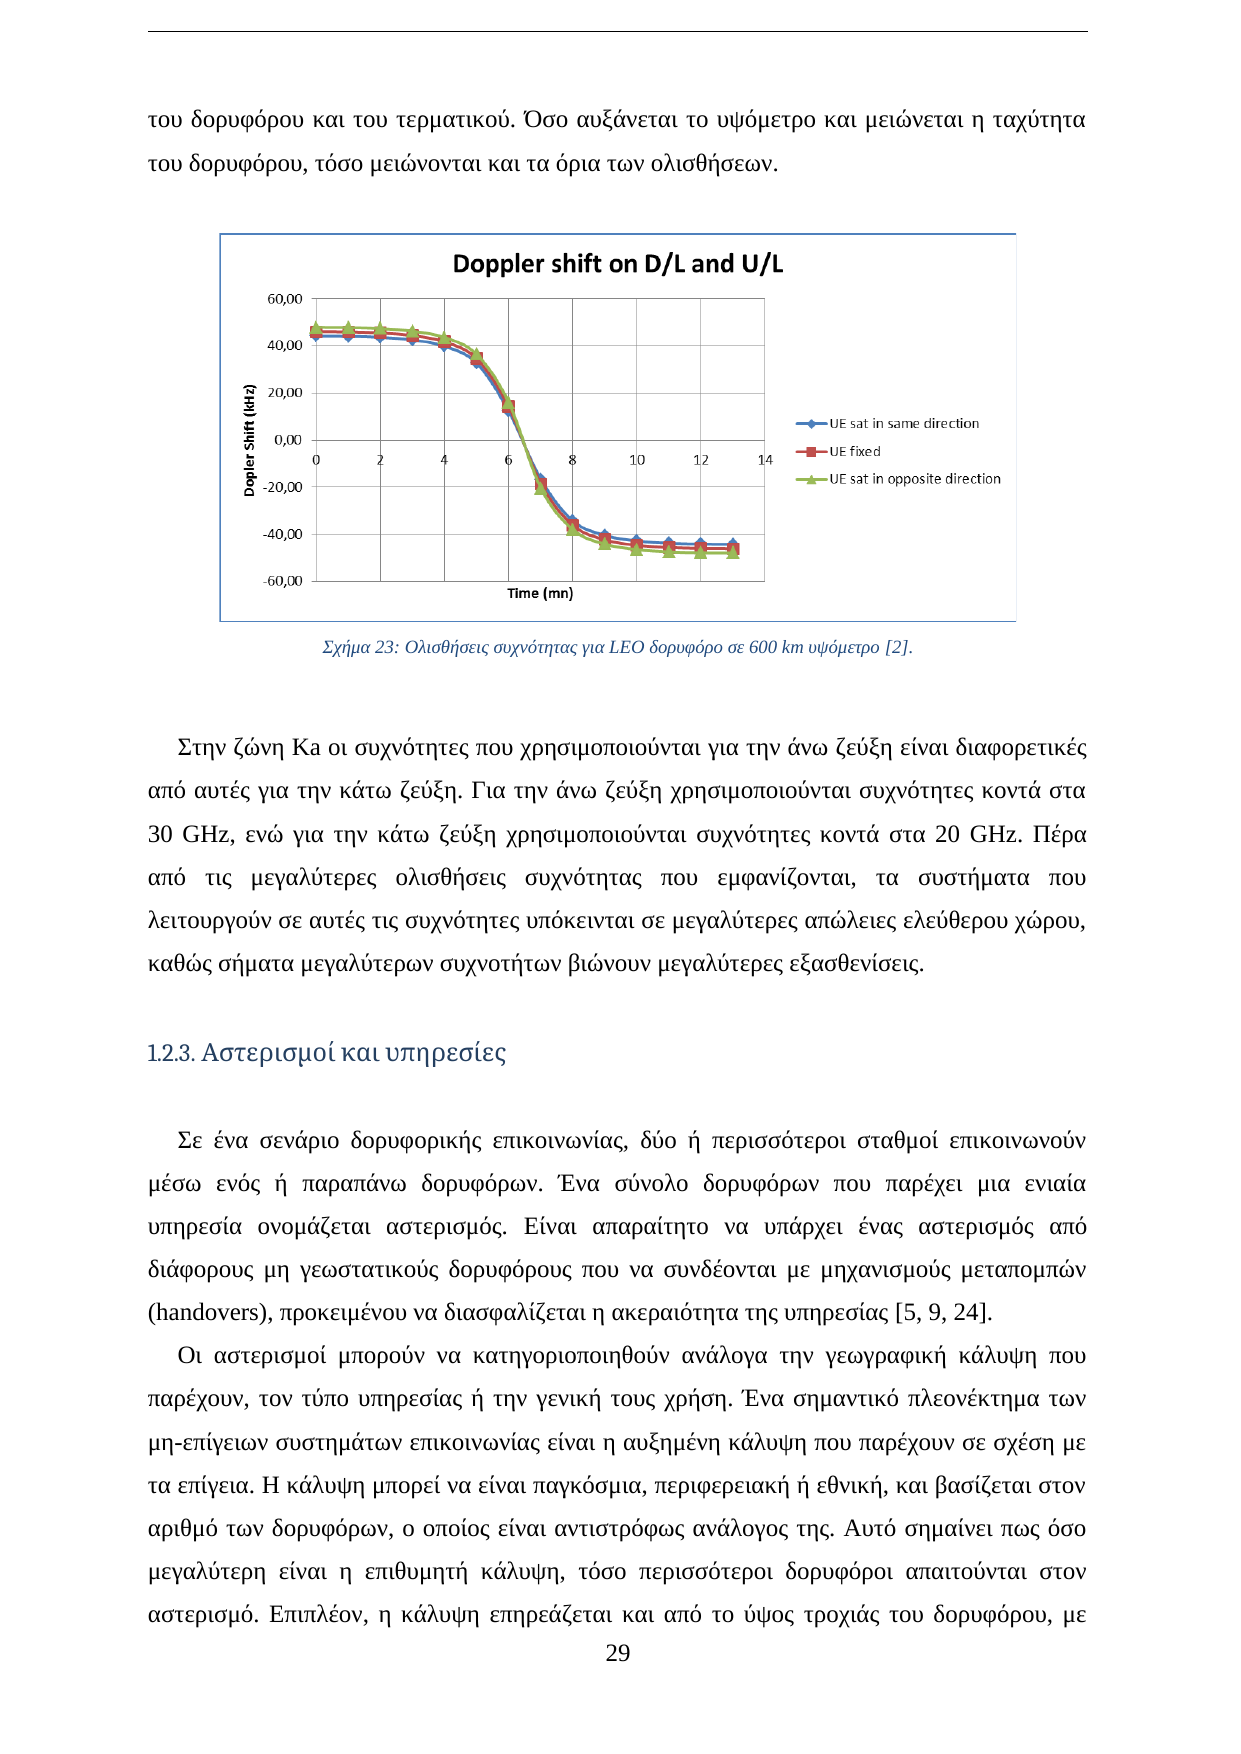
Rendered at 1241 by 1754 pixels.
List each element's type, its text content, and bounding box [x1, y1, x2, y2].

text Σχήμα 23: Ολισθήσεις συχνότητας για LEO δορυφόρο σε 600 km υψόμετρο. [148, 636, 1088, 658]
subtitle 1.2.3. Αστερισμοί και υπηρεσίες [148, 1038, 1088, 1067]
picture [219, 233, 1017, 622]
text Σε ένα σενάριο δορυφορικής επικοινωνίας, δύο ή περισσότεροι σταθμοί επικοινωνούν μέσω ενός ή παραπάνω δορυφόρων. Ένα σύνολο δορυφόρων που παρέχει μια ενιαία υπηρεσία ονομάζεται αστερισμός. Είναι απαραίτητο να υπάρχει ένας αστερισμός από διάφορους μη γεωστατικούς δορυφόρους που να συνδέονται με μηχανισμούς μεταπομπών (handovers), προκειμένου να διασφαλίζεται η ακεραιότητα της υπηρεσίας. [148, 1125, 1088, 1326]
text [148, 1340, 1088, 1628]
text Στην ζώνη Ka οι συχνότητες που χρησιμοποιούνται για την άνω ζεύξη είναι διαφορετικές από αυτές για την κάτω ζεύξη. Για την άνω ζεύξη χρησιμοποιούνται συχνότητες κοντά στα 30 GHz, ενώ για την κάτω ζεύξη χρησιμοποιούνται συχνότητες κοντά στα 20 GHz. Πέρα από τις μεγαλύτερες ολισθήσεις συχνότητας που εμφανίζονται, τα συστήματα που λειτουργούν σε αυτές τις συχνότητες υπόκεινται σε μεγαλύτερες απώλειες ελεύθερου χώρου, καθώς σήματα μεγαλύτερων συχνοτήτων βιώνουν μεγαλύτερες εξασθενίσεις. [148, 732, 1088, 977]
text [148, 104, 1088, 176]
